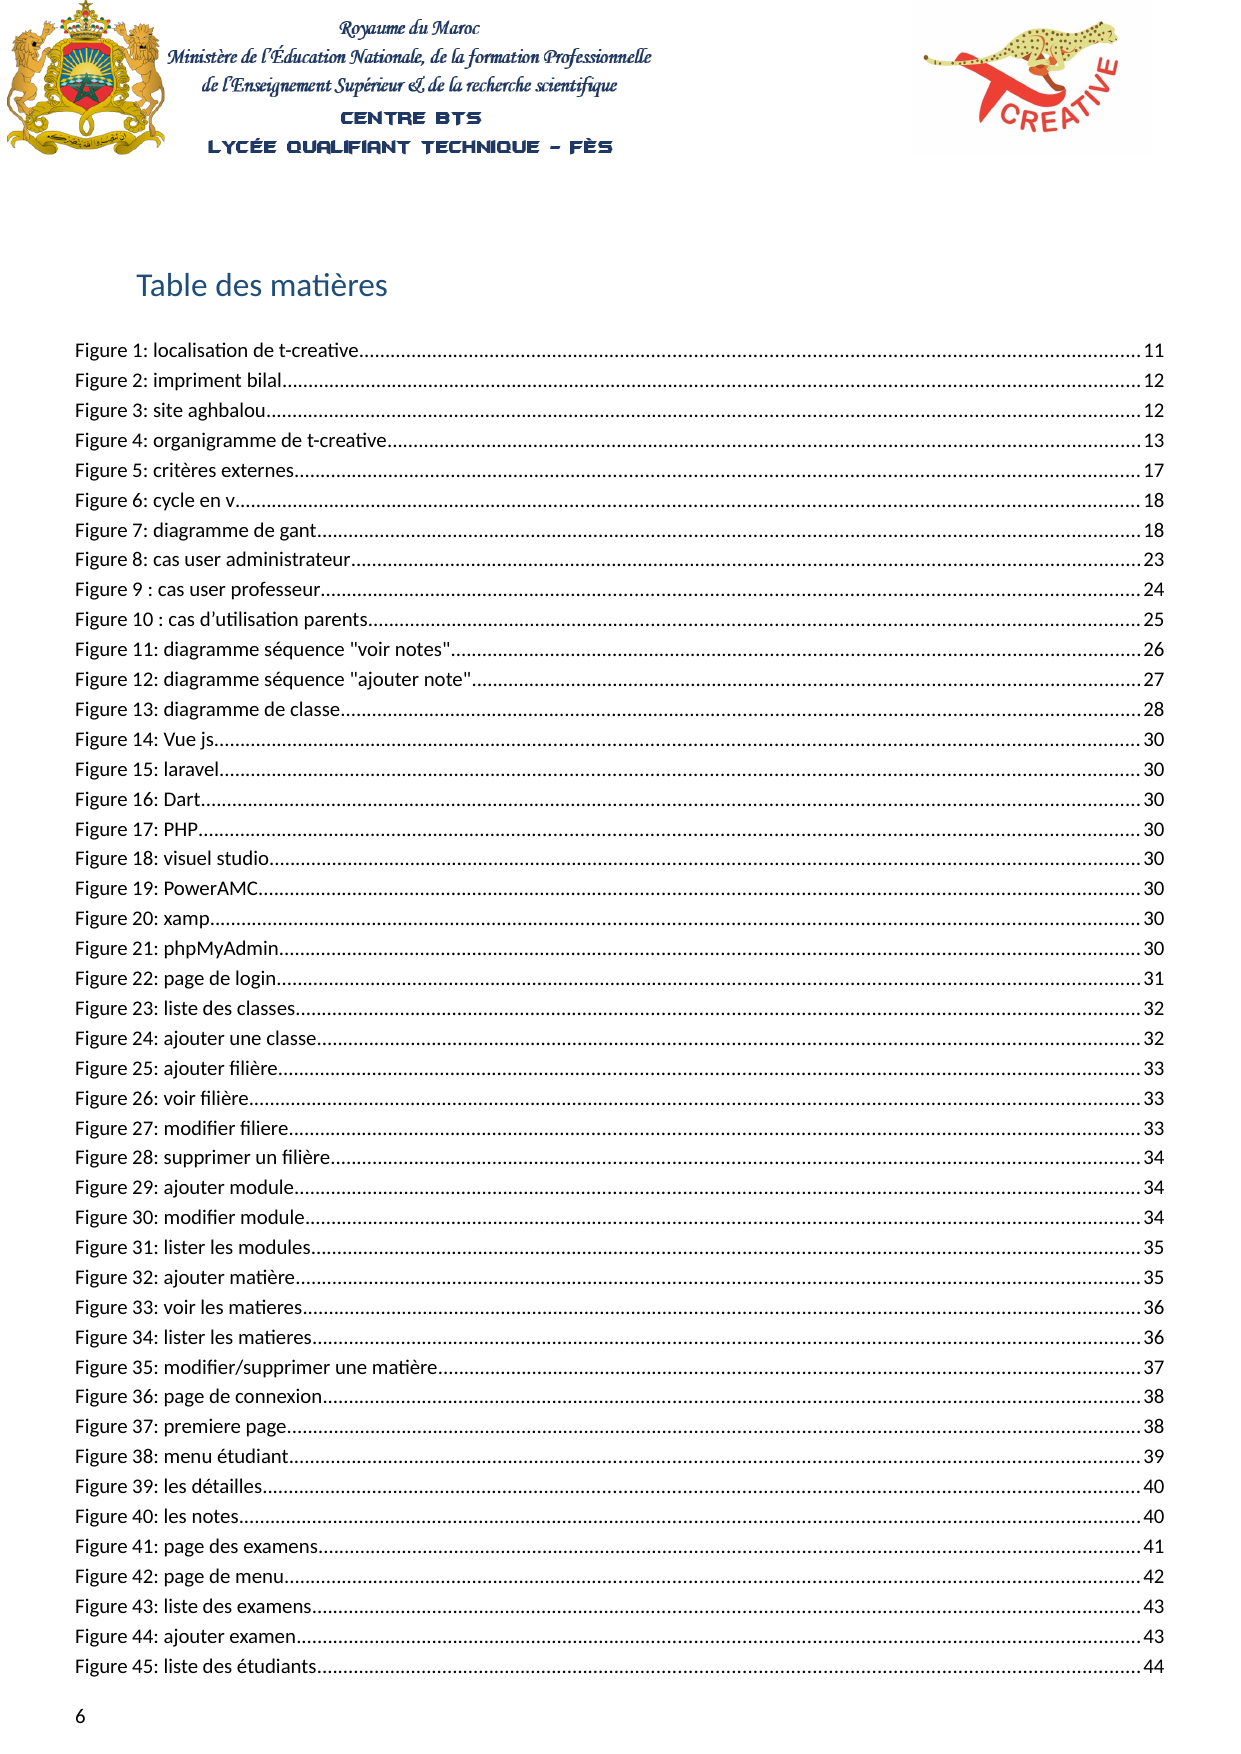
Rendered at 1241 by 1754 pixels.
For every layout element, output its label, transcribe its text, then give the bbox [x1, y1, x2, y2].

text Figure 36: page de connexion 38 [75, 1384, 1165, 1409]
text Figure 13: diagramme de classe 28 [75, 696, 1165, 722]
text Figure 20: xamp 30 [75, 905, 1165, 931]
text Figure 23: liste des classes 32 [75, 995, 1165, 1021]
text Figure 21: phpMyAdmin 30 [75, 935, 1165, 961]
text Figure 33: voir les matieres 36 [75, 1294, 1165, 1319]
picture [0, 0, 668, 169]
text Figure 8: cas user administrateur 23 [75, 547, 1165, 572]
text Figure 31: lister les modules 35 [75, 1234, 1165, 1260]
text Figure 4: organigramme de t-creative 13 [75, 427, 1165, 452]
text Figure 29: ajouter module 34 [75, 1174, 1165, 1200]
text Figure 40: les notes 40 [75, 1503, 1165, 1529]
text Figure 14: Vue js 30 [75, 726, 1165, 751]
text Figure 26: voir filière 33 [75, 1085, 1165, 1110]
text Figure 1: localisation de t-creative 11 [75, 337, 1165, 363]
text Figure 27: modifier filiere 33 [75, 1115, 1165, 1140]
text Figure 16: Dart 30 [75, 786, 1165, 811]
text Figure 37: premiere page 38 [75, 1414, 1165, 1439]
text Figure 17: PHP 30 [75, 816, 1165, 841]
text Figure 30: modifier module 34 [75, 1204, 1165, 1230]
text Figure 38: menu étudiant 39 [75, 1443, 1165, 1469]
text Figure 28: supprimer un filière 34 [75, 1144, 1165, 1170]
text Figure 44: ajouter examen 43 [75, 1623, 1165, 1648]
text Figure 39: les détailles 40 [75, 1473, 1165, 1499]
text Figure 41: page des examens 41 [75, 1533, 1165, 1559]
text Figure 19: PowerAMC 30 [75, 876, 1165, 901]
text Figure 22: page de login 31 [75, 965, 1165, 991]
text Figure 6: cycle en v 18 [75, 487, 1165, 512]
text Figure 9 : cas user professeur 24 [75, 577, 1165, 602]
text Figure 18: visuel studio 30 [75, 846, 1165, 871]
text Figure 42: page de menu 42 [75, 1563, 1165, 1588]
text Figure 11: diagramme séquence "voir notes" 26 [75, 636, 1165, 662]
text Figure 2: impriment bilal 12 [75, 367, 1165, 393]
text Figure 7: diagramme de gant 18 [75, 517, 1165, 542]
text Figure 3: site aghbalou 12 [75, 397, 1165, 423]
text Figure 32: ajouter matière 35 [75, 1264, 1165, 1289]
text Figure 24: ajouter une classe 32 [75, 1025, 1165, 1050]
text Figure 12: diagramme séquence "ajouter note" 27 [75, 666, 1165, 692]
text Figure 5: critères externes 17 [75, 457, 1165, 482]
text Figure 34: lister les matieres 36 [75, 1324, 1165, 1349]
text Figure 43: liste des examens 43 [75, 1593, 1165, 1618]
text Figure 25: ajouter filière 33 [75, 1055, 1165, 1080]
text Table des matières [77, 264, 1163, 304]
text Figure 45: liste des étudiants 44 [75, 1653, 1165, 1678]
picture [912, 0, 1153, 156]
text Figure 15: laravel 30 [75, 756, 1165, 781]
text Figure 10 : cas d’utilisation parents 25 [75, 606, 1165, 632]
text Figure 35: modifier/supprimer une matière 37 [75, 1354, 1165, 1379]
